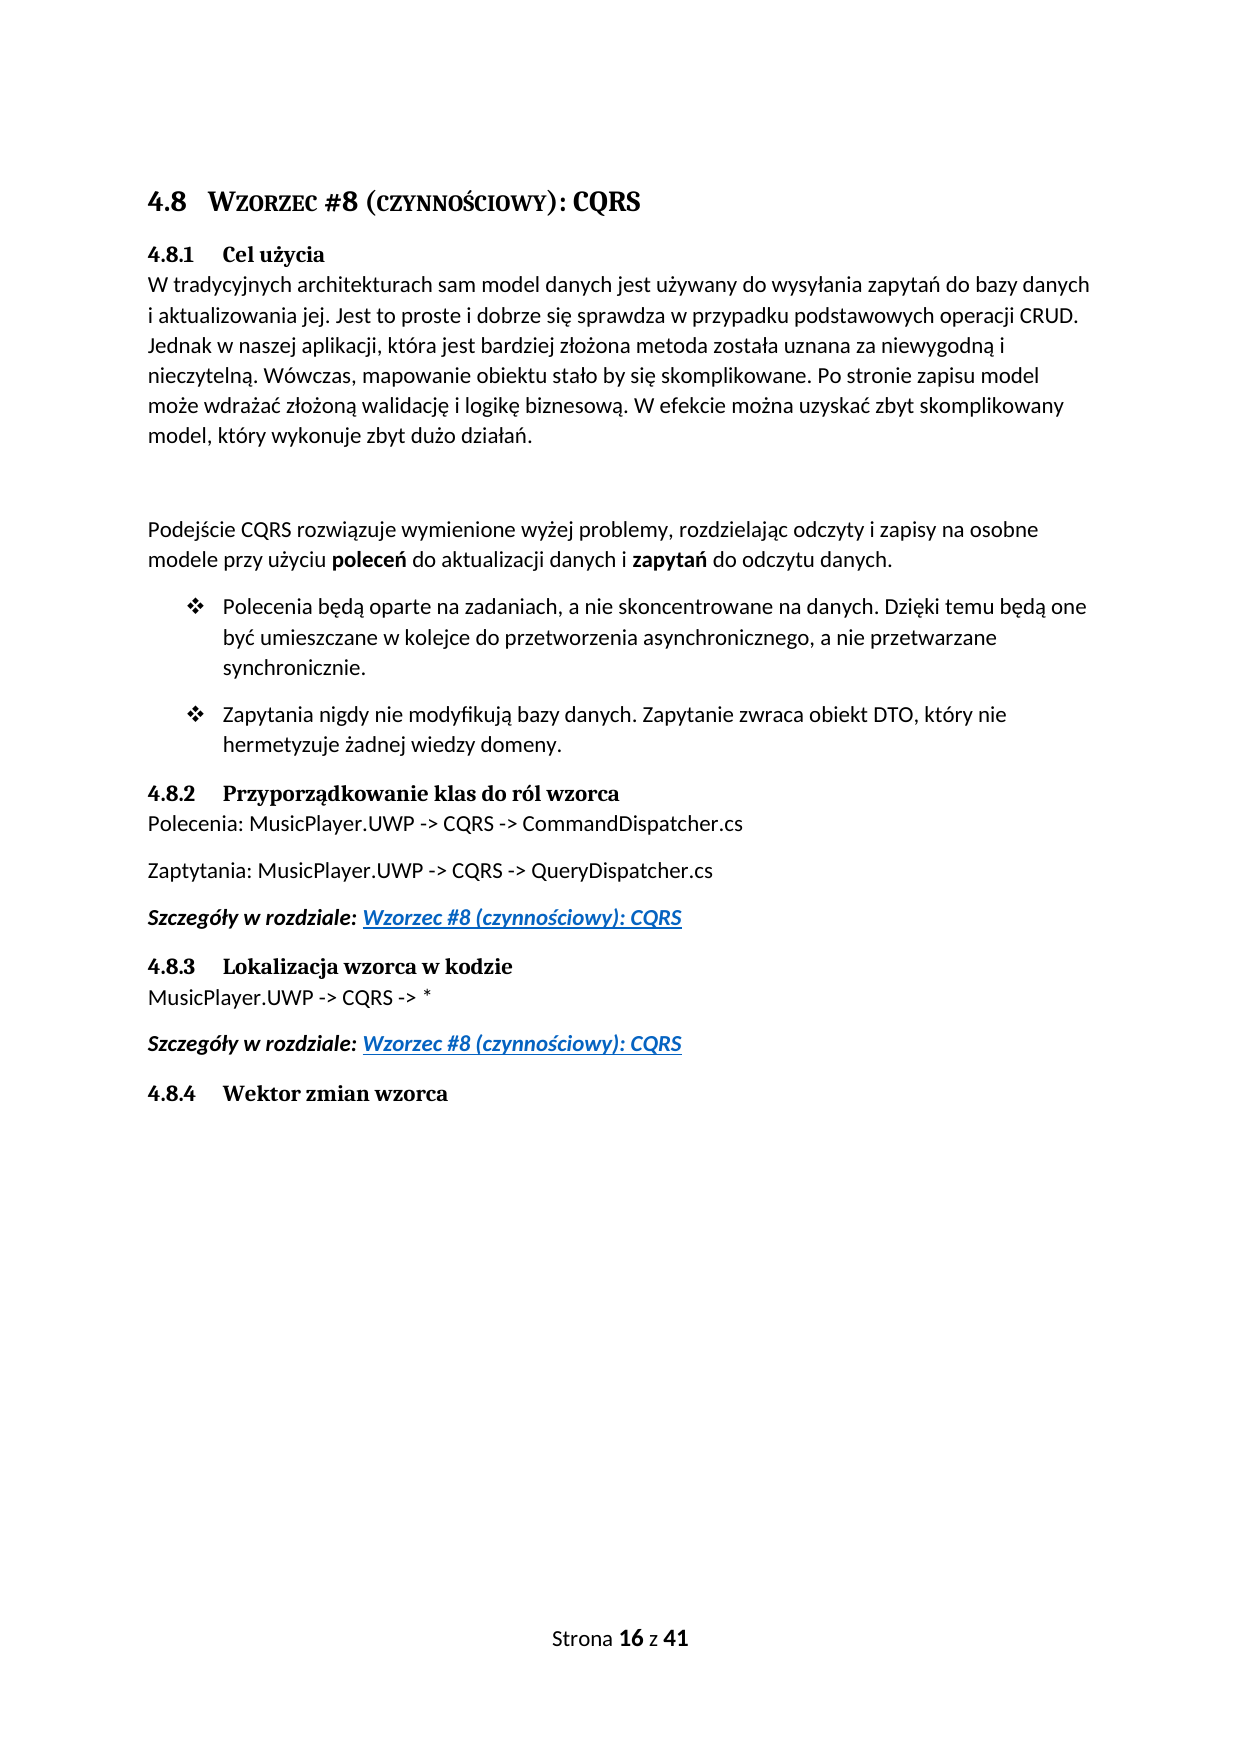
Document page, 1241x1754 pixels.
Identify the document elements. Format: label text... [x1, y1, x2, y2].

text Podejście CQRS rozwiązuje wymienione wyżej problemy, rozdzielając odczyty i zapisy na osobne modele przy użyciu poleceń do aktualizacji danych i zapytań do odczytu danych. [148, 515, 1093, 573]
text Zaptytania: MusicPlayer.UWP -> CQRS -> QueryDispatcher.cs [148, 856, 1093, 884]
subtitle Wzorzec #8 (czynnościowy): CQRS [148, 185, 1093, 219]
subtitle Lokalizacja wzorca w kodzie [148, 954, 1093, 981]
subtitle Przyporządkowanie klas do ról wzorca [148, 781, 1093, 807]
text Szczegóły w rozdziale: Wzorzec #8 (czynnościowy): CQRS [148, 1029, 1093, 1057]
list Polecenia będą oparte na zadaniach, a nie skoncentrowane na danych. Dzięki temu będą one być umieszczane w kolejce do przetworzenia asynchronicznego, a nie przetwarzane synchronicznie. [185, 592, 1093, 681]
text Szczegóły w rozdziale: Wzorzec #8 (czynnościowy): CQRS [148, 903, 1093, 931]
text Polecenia: MusicPlayer.UWP -> CQRS -> CommandDispatcher.cs [148, 809, 1093, 837]
text MusicPlayer.UWP -> CQRS -> * [148, 983, 1093, 1011]
subtitle Wektor zmian wzorca [148, 1081, 1093, 1107]
list Zapytania nigdy nie modyfikują bazy danych. Zapytanie zwraca obiekt DTO, który nie hermetyzuje żadnej wiedzy domeny. [185, 700, 1093, 758]
text W tradycyjnych architekturach sam model danych jest używany do wysyłania zapytań do bazy danych i aktualizowania jej. Jest to proste i dobrze się sprawdza w przypadku podstawowych operacji CRUD. Jednak w naszej aplikacji, która jest bardziej złożona metoda została uznana za niewygodną i nieczytelną. Wówczas, mapowanie obiektu stało by się skomplikowane. Po stronie zapisu model może wdrażać złożoną walidację i logikę biznesową. W efekcie można uzyskać zbyt skomplikowany model, który wykonuje zbyt dużo działań. [148, 271, 1093, 449]
subtitle Cel użycia [148, 242, 1093, 268]
